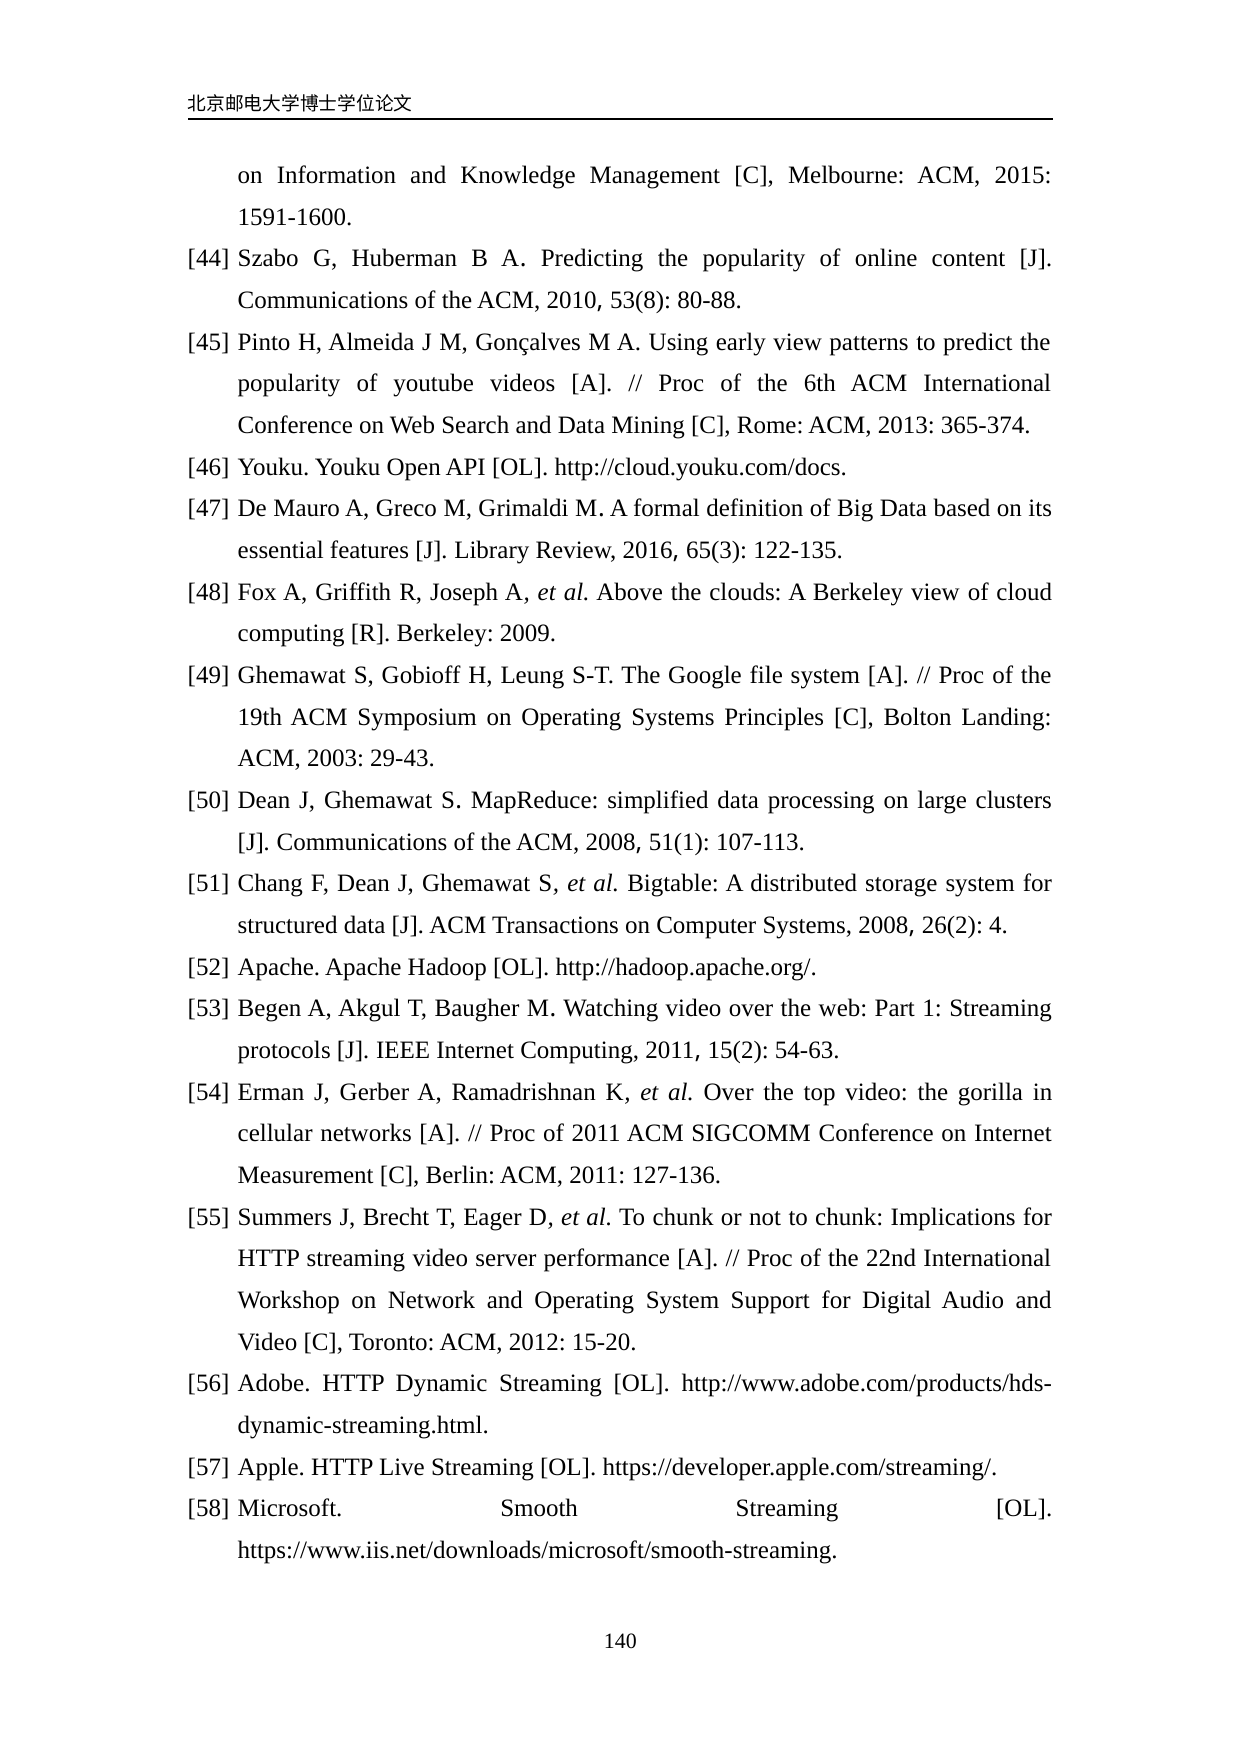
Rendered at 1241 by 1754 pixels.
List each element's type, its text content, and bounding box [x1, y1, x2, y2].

text [56] Adobe. HTTP Dynamic Streaming [OL]. http://www.adobe.com/products/hds-dynamic-streaming.html. [187, 1358, 1053, 1442]
text [47] De Mauro A, Greco M, Grimaldi M. A formal definition of Big Data based on its essential features [J]. Library Review, 2016, 65(3): 122-135. [187, 483, 1053, 567]
text [45] Pinto H, Almeida J M, Gonçalves M A. Using early view patterns to predict the popularity of youtube videos [A]. // Proc of the 6th ACM International Conference on Web Search and Data Mining [C], Rome: ACM, 2013: 365-374. [187, 317, 1053, 442]
text [49] Ghemawat S, Gobioff H, Leung S-T. The Google file system [A]. // Proc of the 19th ACM Symposium on Operating Systems Principles [C], Bolton Landing: ACM, 2003: 29-43. [187, 650, 1053, 775]
text [52] Apache. Apache Hadoop [OL]. http://hadoop.apache.org/. [187, 942, 1053, 983]
text [51] Chang F, Dean J, Ghemawat S, et al. Bigtable: A distributed storage system for structured data [J]. ACM Transactions on Computer Systems, 2008, 26(2): 4. [187, 858, 1053, 942]
text [50] Dean J, Ghemawat S. MapReduce: simplified data processing on large clusters [J]. Communications of the ACM, 2008, 51(1): 107-113. [187, 775, 1053, 858]
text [187, 150, 1053, 233]
text [48] Fox A, Griffith R, Joseph A, et al. Above the clouds: A Berkeley view of cloud computing [R]. Berkeley: 2009. [187, 567, 1053, 650]
text [44] Szabo G, Huberman B A. Predicting the popularity of online content [J]. Communications of the ACM, 2010, 53(8): 80-88. [187, 233, 1053, 317]
text [46] Youku. Youku Open API [OL]. http://cloud.youku.com/docs. [187, 442, 1053, 483]
text [53] Begen A, Akgul T, Baugher M. Watching video over the web: Part 1: Streaming protocols [J]. IEEE Internet Computing, 2011, 15(2): 54-63. [187, 983, 1053, 1067]
text [55] Summers J, Brecht T, Eager D, et al. To chunk or not to chunk: Implications for HTTP streaming video server performance [A]. // Proc of the 22nd International Workshop on Network and Operating System Support for Digital Audio and Video [C], Toronto: ACM, 2012: 15-20. [187, 1192, 1053, 1358]
text [57] Apple. HTTP Live Streaming [OL]. https://developer.apple.com/streaming/. [187, 1442, 1053, 1483]
text [58] Microsoft. Smooth Streaming [OL]. https://www.iis.net/downloads/microsoft/smooth-streaming. [187, 1483, 1053, 1567]
text [54] Erman J, Gerber A, Ramadrishnan K, et al. Over the top video: the gorilla in cellular networks [A]. // Proc of 2011 ACM SIGCOMM Conference on Internet Measurement [C], Berlin: ACM, 2011: 127-136. [187, 1067, 1053, 1192]
